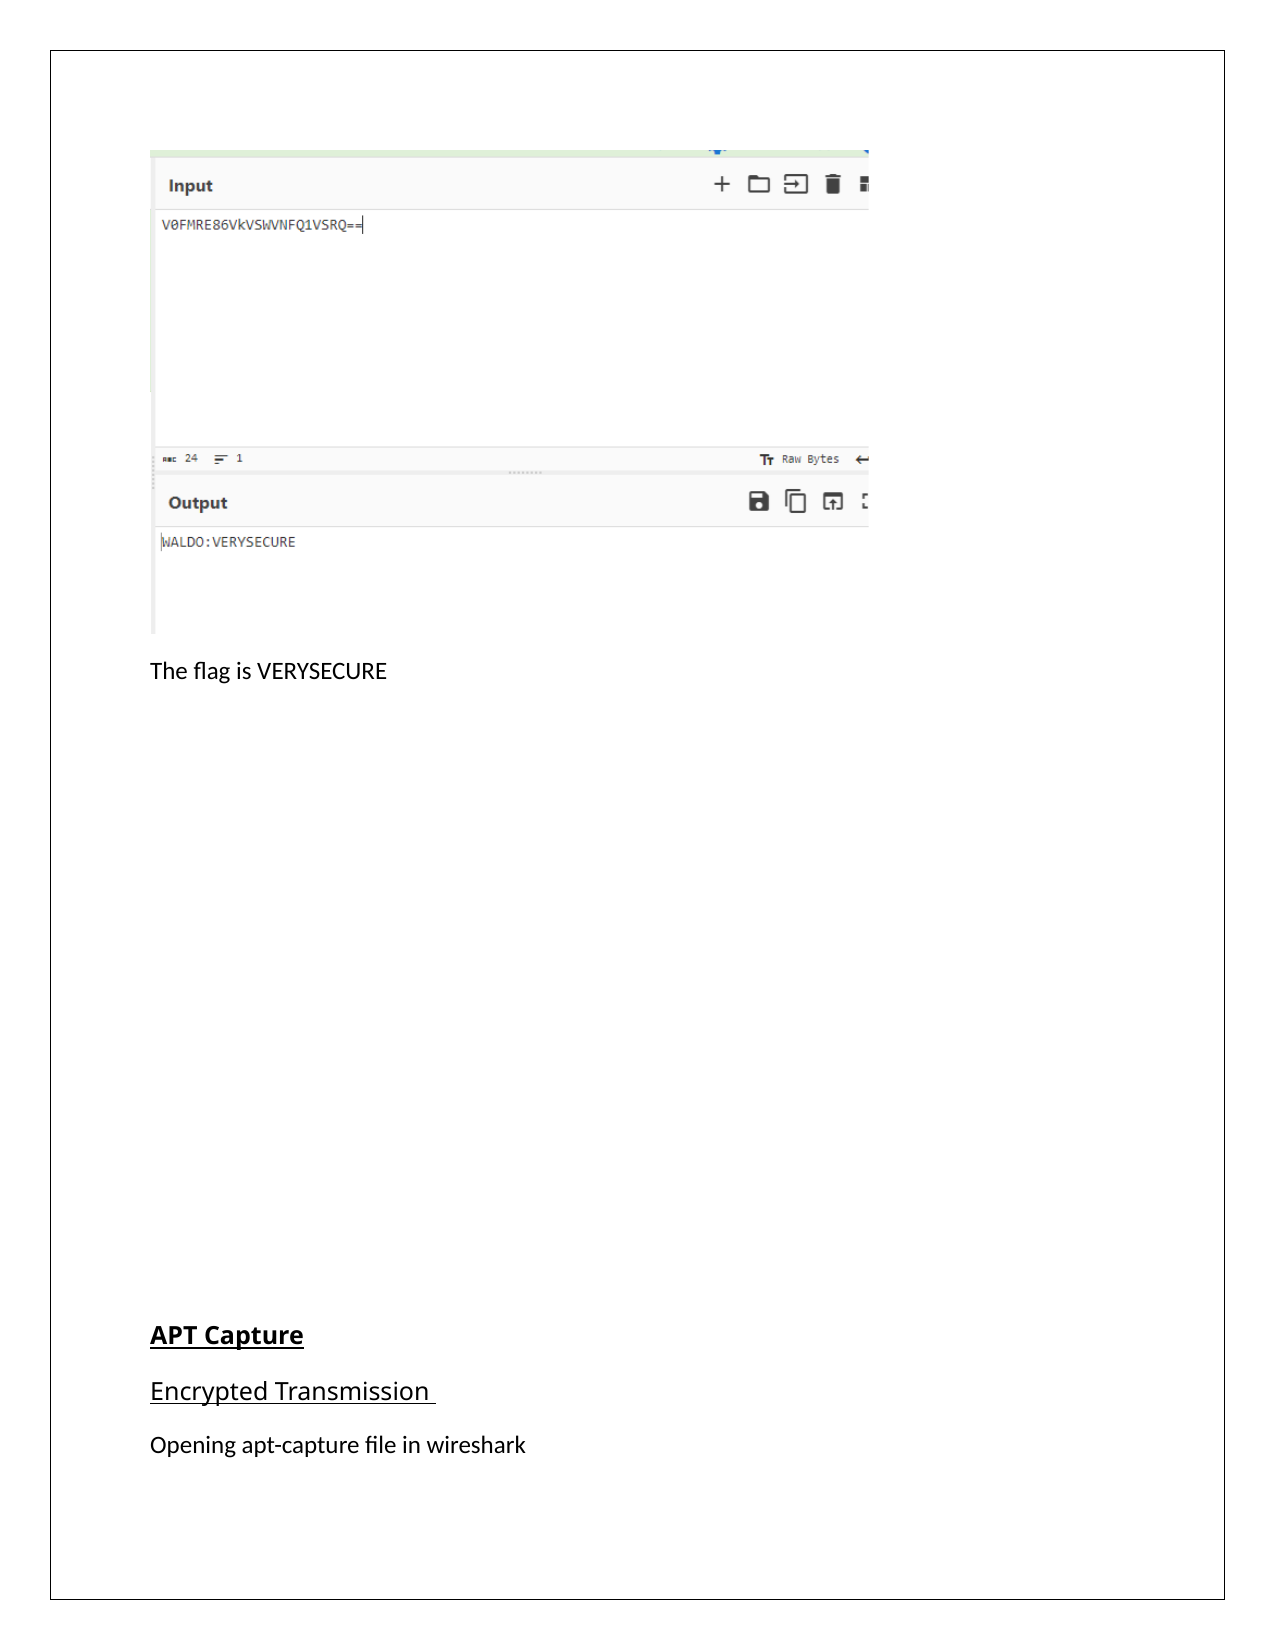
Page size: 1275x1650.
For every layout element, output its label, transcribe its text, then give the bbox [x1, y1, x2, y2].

text The flag is VERYSECURE [150, 655, 1125, 686]
text APT Capture [150, 1318, 1125, 1352]
text Opening apt-capture file in wireshark [150, 1429, 1125, 1460]
text Encrypted Transmission [150, 1374, 1125, 1408]
picture [150, 150, 869, 634]
